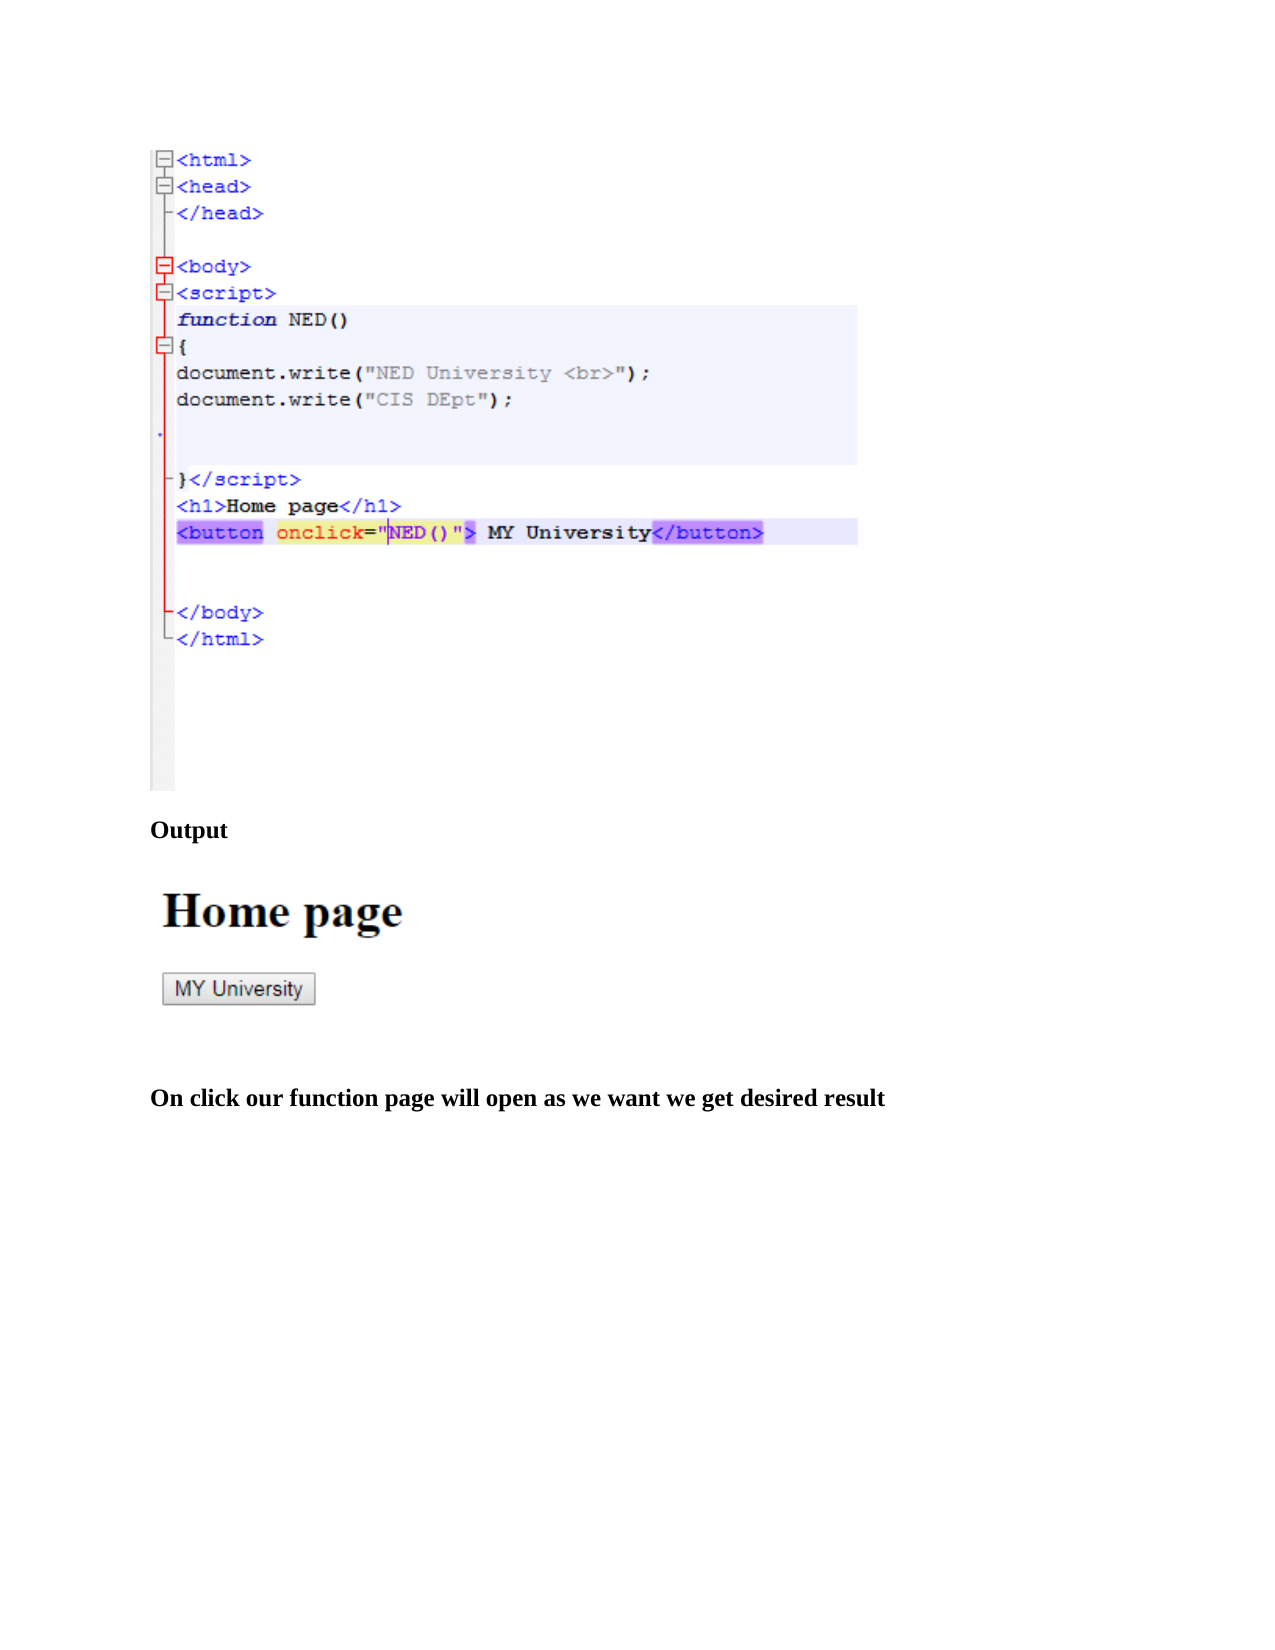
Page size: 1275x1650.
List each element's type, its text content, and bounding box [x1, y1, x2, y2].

text On click our function page will open as we want we get desired result [150, 1083, 1125, 1112]
text Output [150, 816, 1125, 844]
picture [150, 869, 482, 1059]
picture [150, 150, 858, 791]
